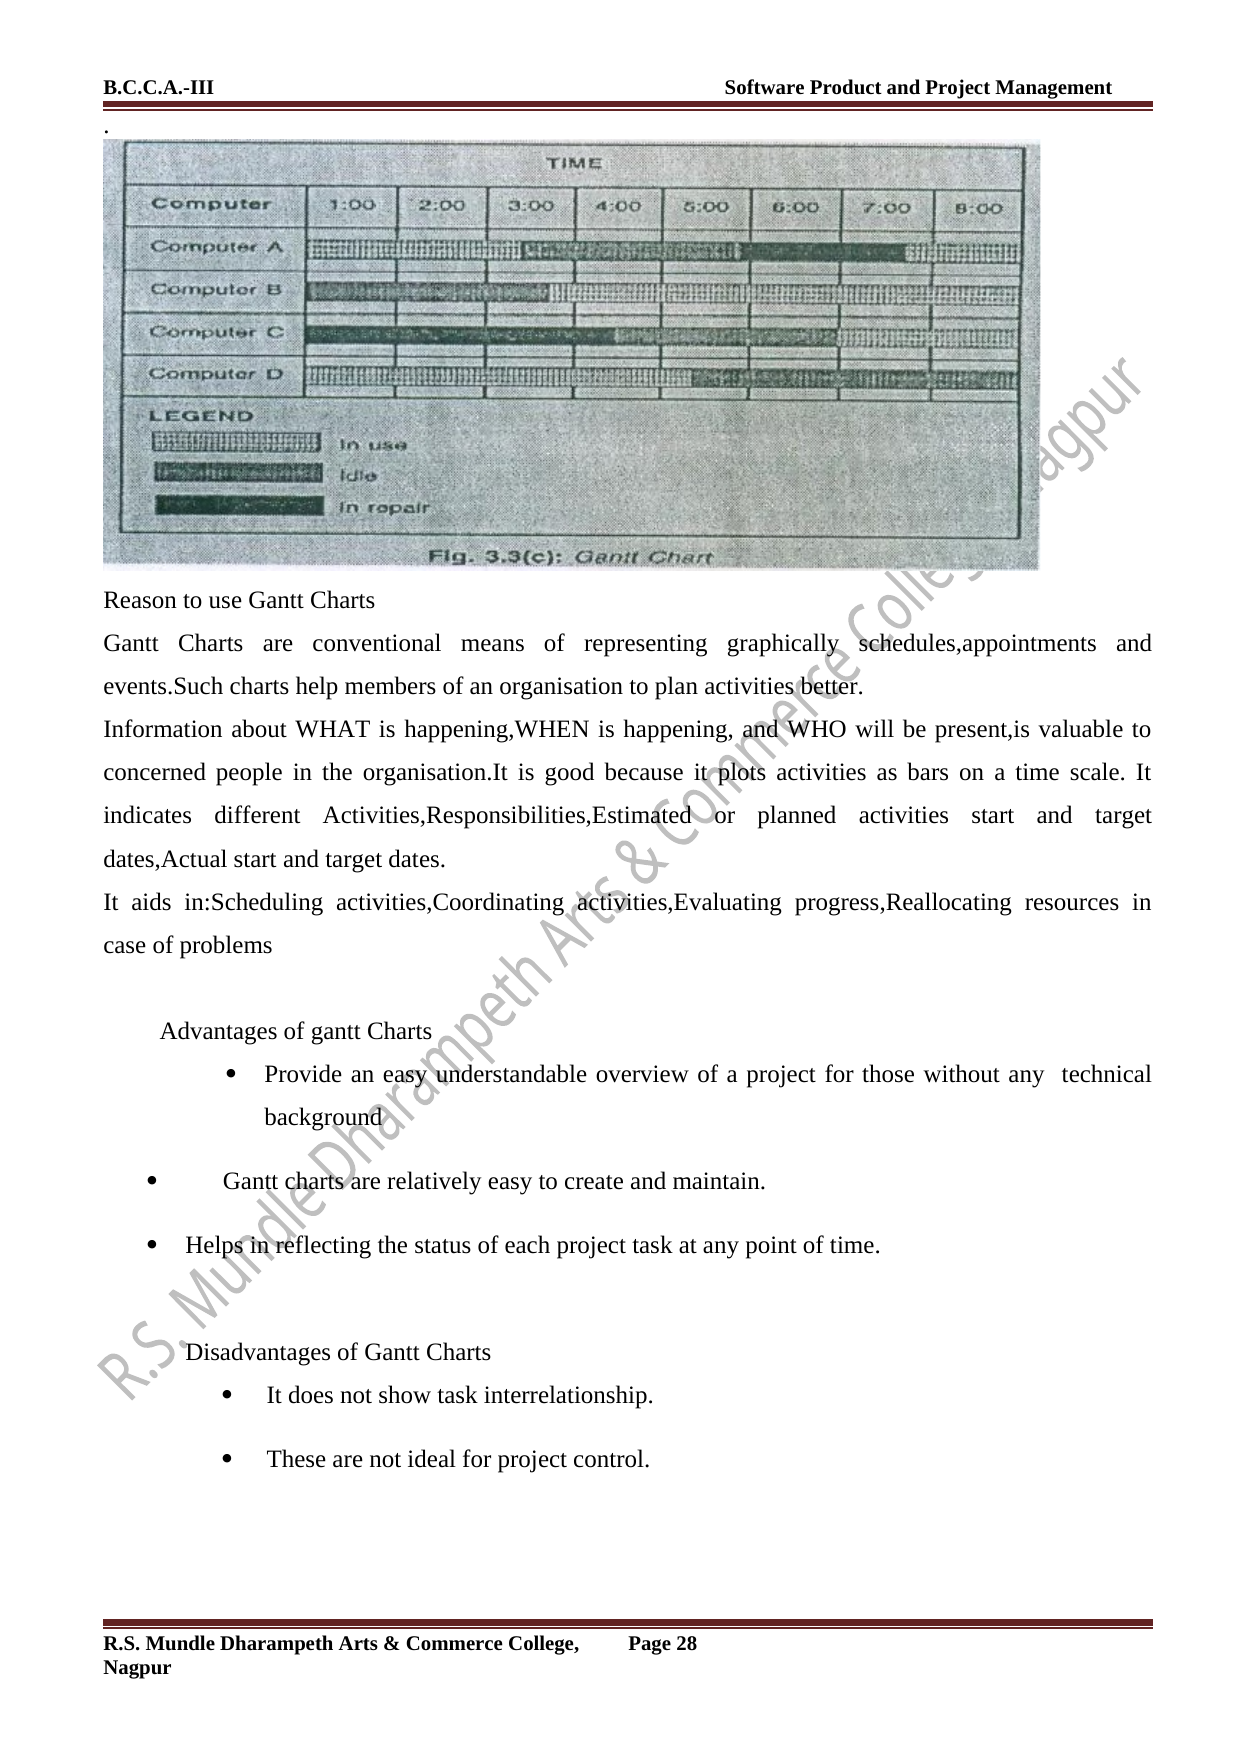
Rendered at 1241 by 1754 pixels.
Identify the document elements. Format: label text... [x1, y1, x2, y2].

list Disadvantages of Gantt Charts [185, 1337, 1153, 1366]
text Advantages of gantt Charts [103, 1016, 1153, 1045]
text It aids in:Scheduling activities,Coordinating activities,Evaluating progress,Reallocating resources in case of problems [103, 887, 1153, 959]
text Gantt Charts are conventional means of representing graphically schedules,appointments and events.Such charts help members of an organisation to plan activities better. [103, 628, 1153, 700]
picture [103, 139, 1041, 571]
text Information about WHAT is happening,WHEN is happening, and WHO will be present,is valuable to concerned people in the organisation.It is good because it plots activities as bars on a time scale. It indicates different Activities,Responsibilities,Estimated or planned activities start and target dates,Actual start and target dates. [103, 714, 1153, 872]
list These are not ideal for project control. [223, 1444, 1153, 1473]
list Helps in reflecting the status of each project task at any point of time. [148, 1230, 1153, 1259]
list It does not show task interrelationship. [223, 1381, 1153, 1409]
list Provide an easy understandable overview of a project for those without any technical background [227, 1059, 1153, 1131]
text Reason to use Gantt Charts [103, 585, 1153, 614]
list Gantt charts are relatively easy to create and maintain. [148, 1166, 1153, 1195]
